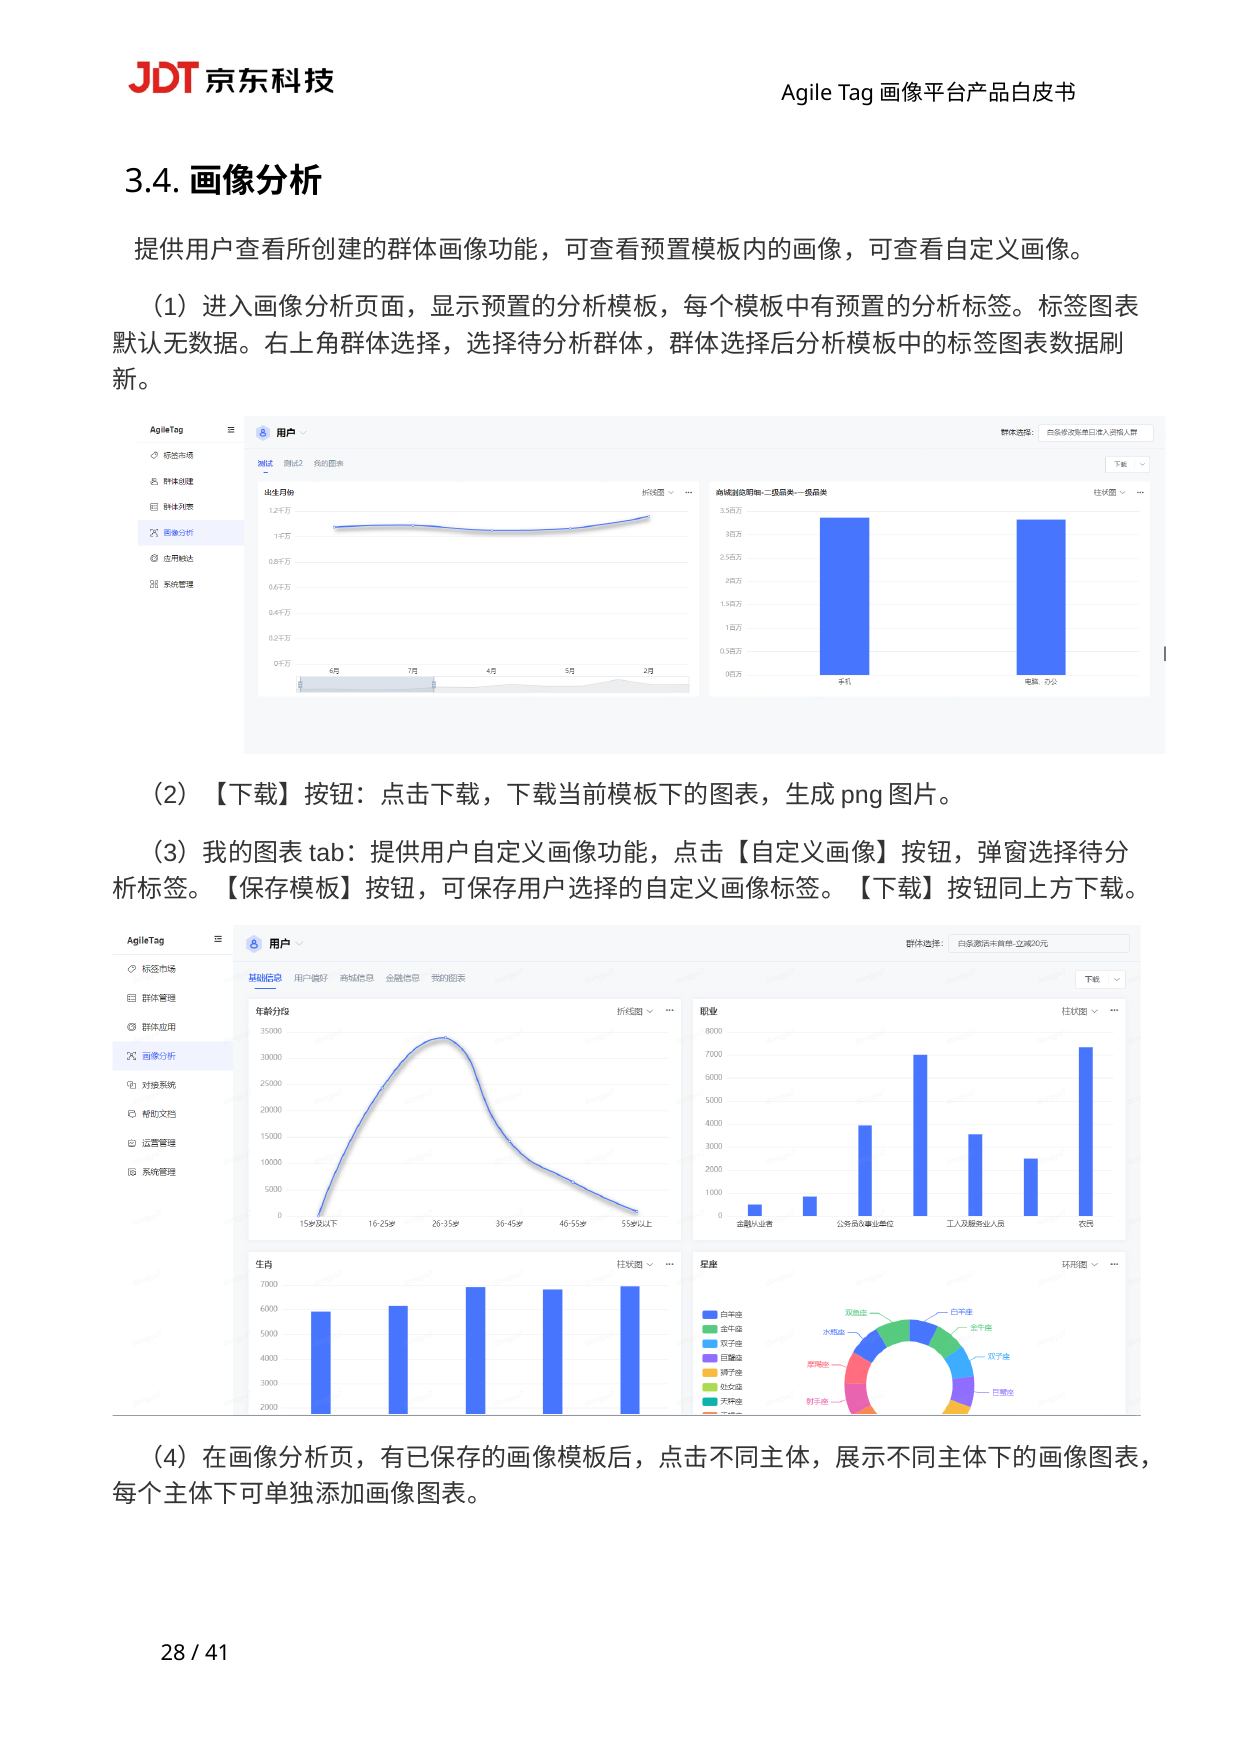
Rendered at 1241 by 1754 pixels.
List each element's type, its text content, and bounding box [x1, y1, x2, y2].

text （4）在画像分析页，有已保存的画像模板后，点击不同主体，展示不同主体下的画像图表，每个主体下可单独添加画像图表。 [112, 1437, 1141, 1509]
text 提供用户查看所创建的群体画像功能，可查看预置模板内的画像，可查看自定义画像。 [134, 229, 1141, 266]
text （2）【下载】按钮：点击下载，下载当前模板下的图表，生成png图片。 [112, 774, 1141, 811]
text （1）进入画像分析页面，显示预置的分析模板，每个模板中有预置的分析标签。标签图表默认无数据。右上角群体选择，选择待分析群体，群体选择后分析模板中的标签图表数据刷新。 [112, 287, 1141, 396]
text （3）我的图表tab：提供用户自定义画像功能，点击【自定义画像】按钮，弹窗选择待分析标签。【保存模板】按钮，可保存用户选择的自定义画像标签。【下载】按钮同上方下载。 [112, 832, 1141, 904]
subtitle 画像分析 [124, 154, 1119, 202]
picture [112, 53, 349, 101]
picture [137, 416, 1167, 754]
picture [112, 925, 1141, 1416]
